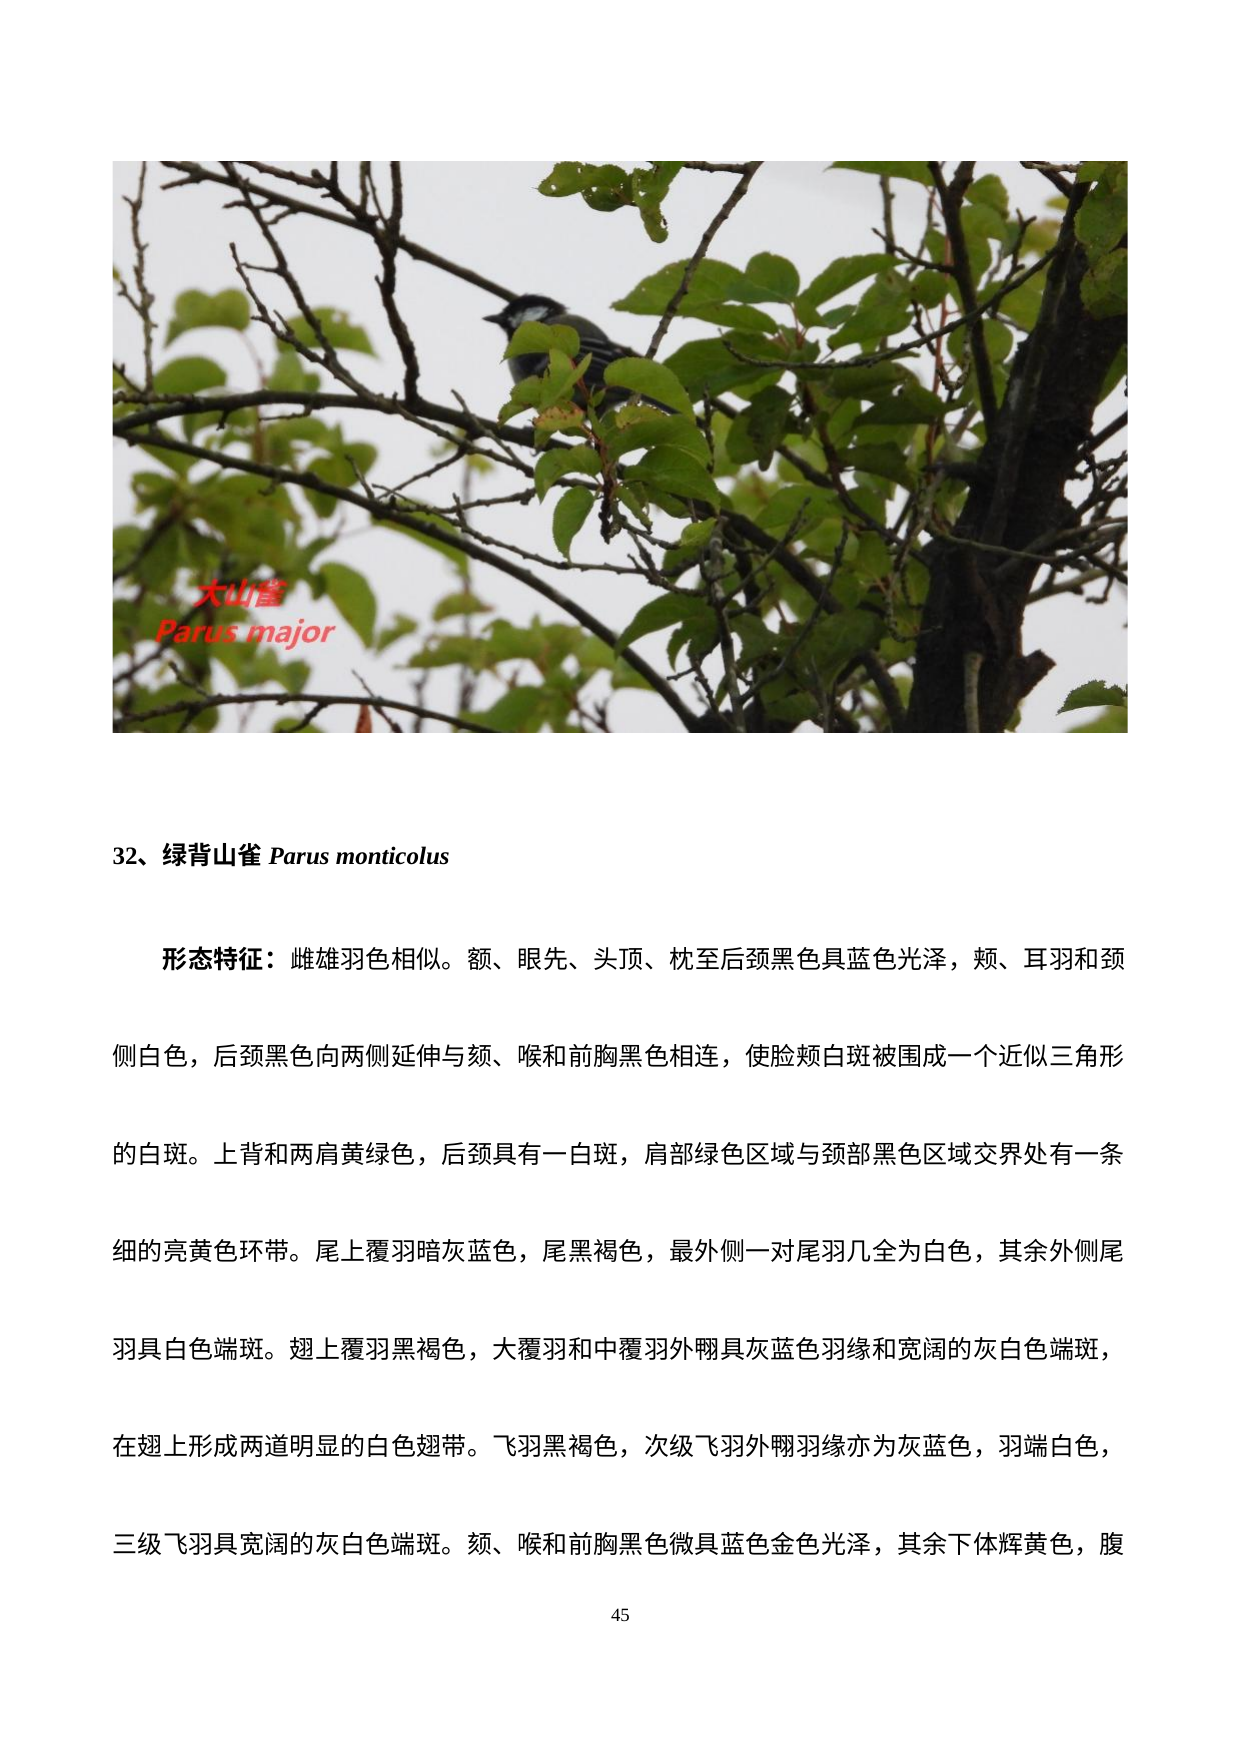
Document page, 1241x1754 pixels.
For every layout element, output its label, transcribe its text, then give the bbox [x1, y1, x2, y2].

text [112, 925, 1128, 1575]
subtitle 32、绿背山雀 Parus monticolus [112, 821, 1128, 886]
picture [112, 161, 1128, 733]
